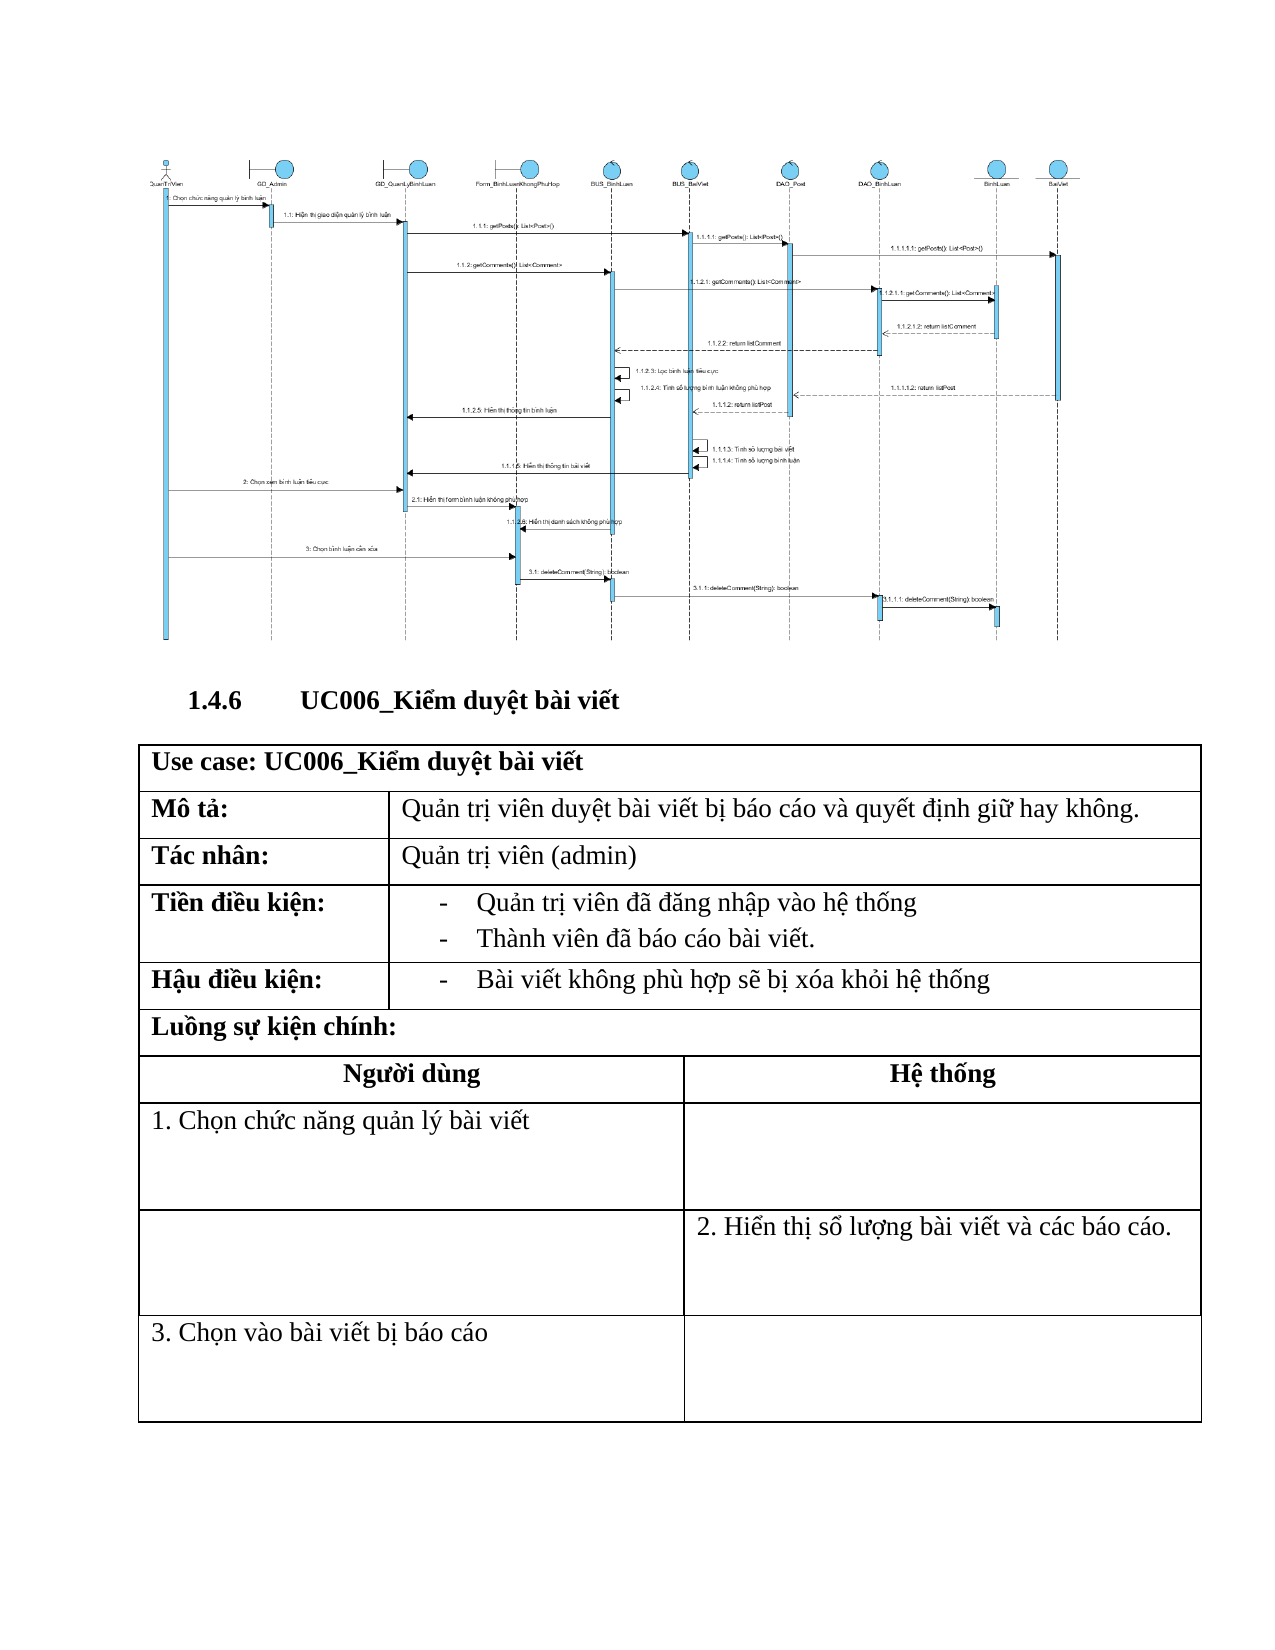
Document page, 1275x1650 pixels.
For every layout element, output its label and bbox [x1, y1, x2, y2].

picture [150, 150, 1091, 659]
